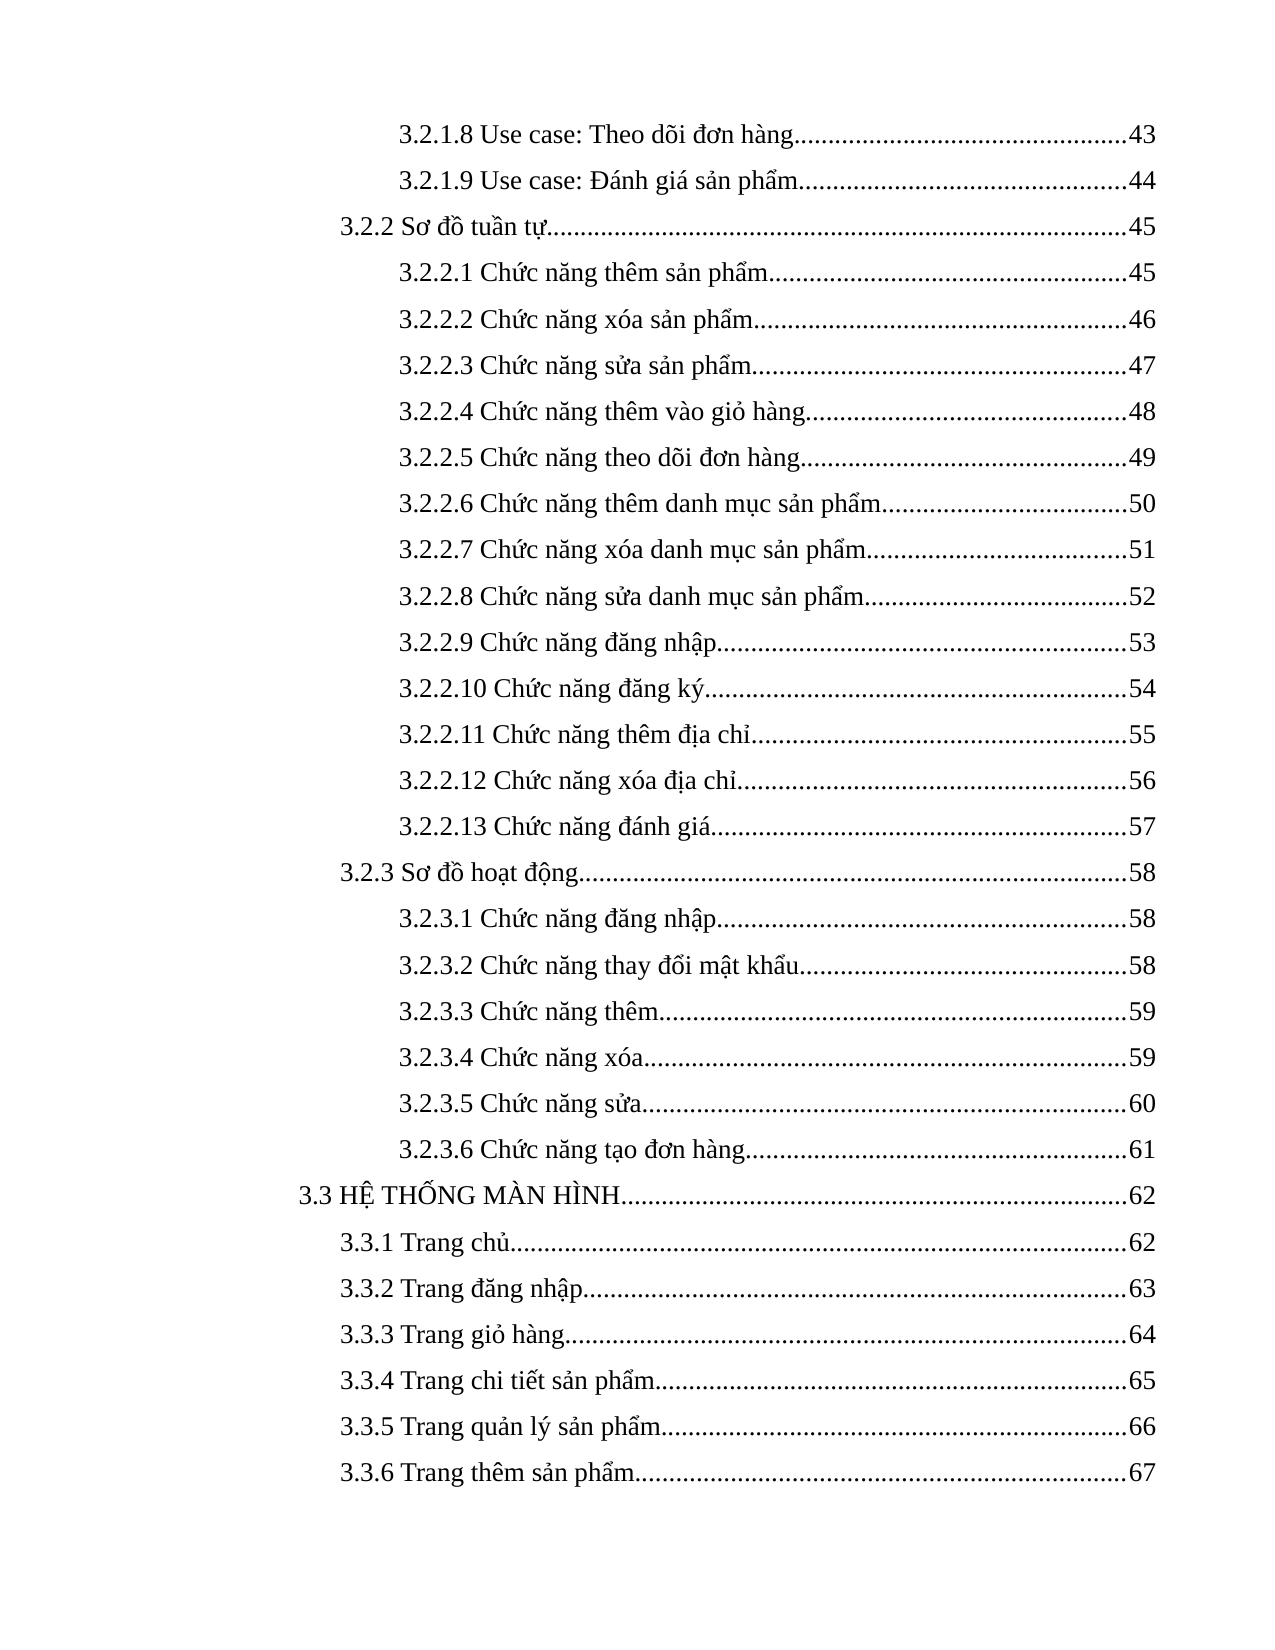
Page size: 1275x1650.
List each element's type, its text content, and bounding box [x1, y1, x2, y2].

text 3.2.2.8 Chức năng sửa danh mục sản phẩm 52 [399, 579, 1157, 611]
text 3.3.6 Trang thêm sản phẩm 67 [310, 1456, 1157, 1487]
text 3.2.2.13 Chức năng đánh giá 57 [399, 810, 1157, 841]
text 3.3.2 Trang đăng nhập 63 [310, 1272, 1157, 1303]
text 3.2.3 Sơ đồ hoạt động 58 [310, 856, 1157, 888]
text 3.2.3.1 Chức năng đăng nhập 58 [399, 903, 1157, 934]
text 3.2.1.8 Use case: Theo dõi đơn hàng 43 [399, 118, 1157, 149]
text 3.2.2.6 Chức năng thêm danh mục sản phẩm 50 [399, 487, 1157, 518]
text 3.2.3.3 Chức năng thêm 59 [399, 995, 1157, 1026]
text 3.3.5 Trang quản lý sản phẩm 66 [310, 1410, 1157, 1441]
text 3.2.2.4 Chức năng thêm vào giỏ hàng 48 [399, 395, 1157, 426]
text 3.3 HỆ THỐNG MÀN HÌNH 62 [298, 1179, 1157, 1211]
text 3.2.2.7 Chức năng xóa danh mục sản phẩm 51 [399, 533, 1157, 564]
text 3.2.3.6 Chức năng tạo đơn hàng 61 [399, 1133, 1157, 1164]
text 3.3.1 Trang chủ 62 [310, 1226, 1157, 1257]
text 3.3.3 Trang giỏ hàng 64 [310, 1318, 1157, 1349]
text 3.2.2 Sơ đồ tuần tự 45 [310, 210, 1157, 242]
text 3.3.4 Trang chi tiết sản phẩm 65 [310, 1364, 1157, 1395]
text 3.2.1.9 Use case: Đánh giá sản phẩm 44 [399, 164, 1157, 195]
text 3.2.2.1 Chức năng thêm sản phẩm 45 [399, 257, 1157, 288]
text 3.2.2.10 Chức năng đăng ký 54 [399, 672, 1157, 703]
text 3.2.2.5 Chức năng theo dõi đơn hàng 49 [399, 441, 1157, 472]
text 3.2.2.2 Chức năng xóa sản phẩm 46 [399, 303, 1157, 334]
text 3.2.2.12 Chức năng xóa địa chỉ 56 [399, 764, 1157, 795]
text 3.2.2.11 Chức năng thêm địa chỉ 55 [399, 718, 1157, 749]
text 3.2.3.2 Chức năng thay đổi mật khẩu 58 [399, 949, 1157, 980]
text 3.2.3.5 Chức năng sửa 60 [399, 1087, 1157, 1118]
text 3.2.2.3 Chức năng sửa sản phẩm 47 [399, 349, 1157, 380]
text 3.2.3.4 Chức năng xóa 59 [399, 1041, 1157, 1072]
text 3.2.2.9 Chức năng đăng nhập 53 [399, 626, 1157, 657]
